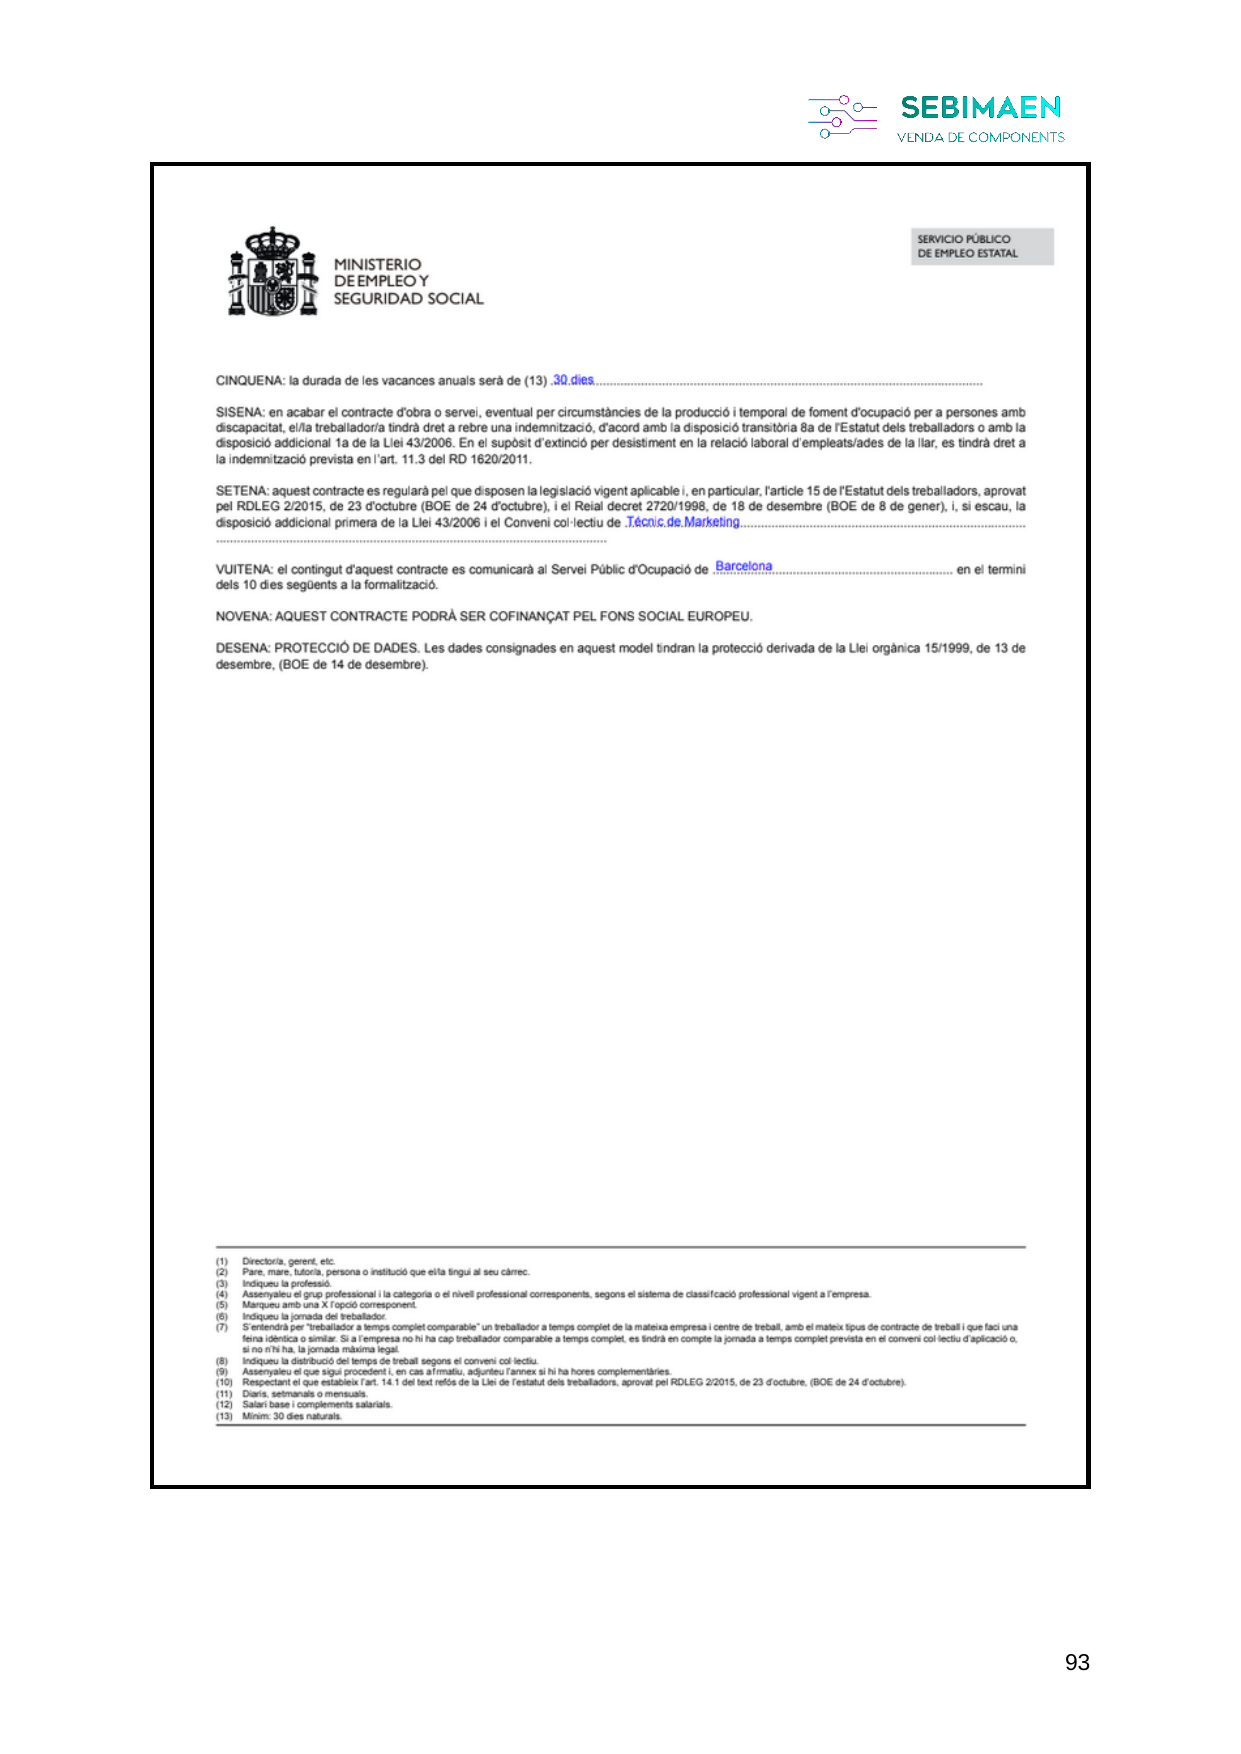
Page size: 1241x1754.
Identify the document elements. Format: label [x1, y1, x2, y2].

picture [154, 166, 1086, 1485]
picture [780, 75, 1091, 159]
